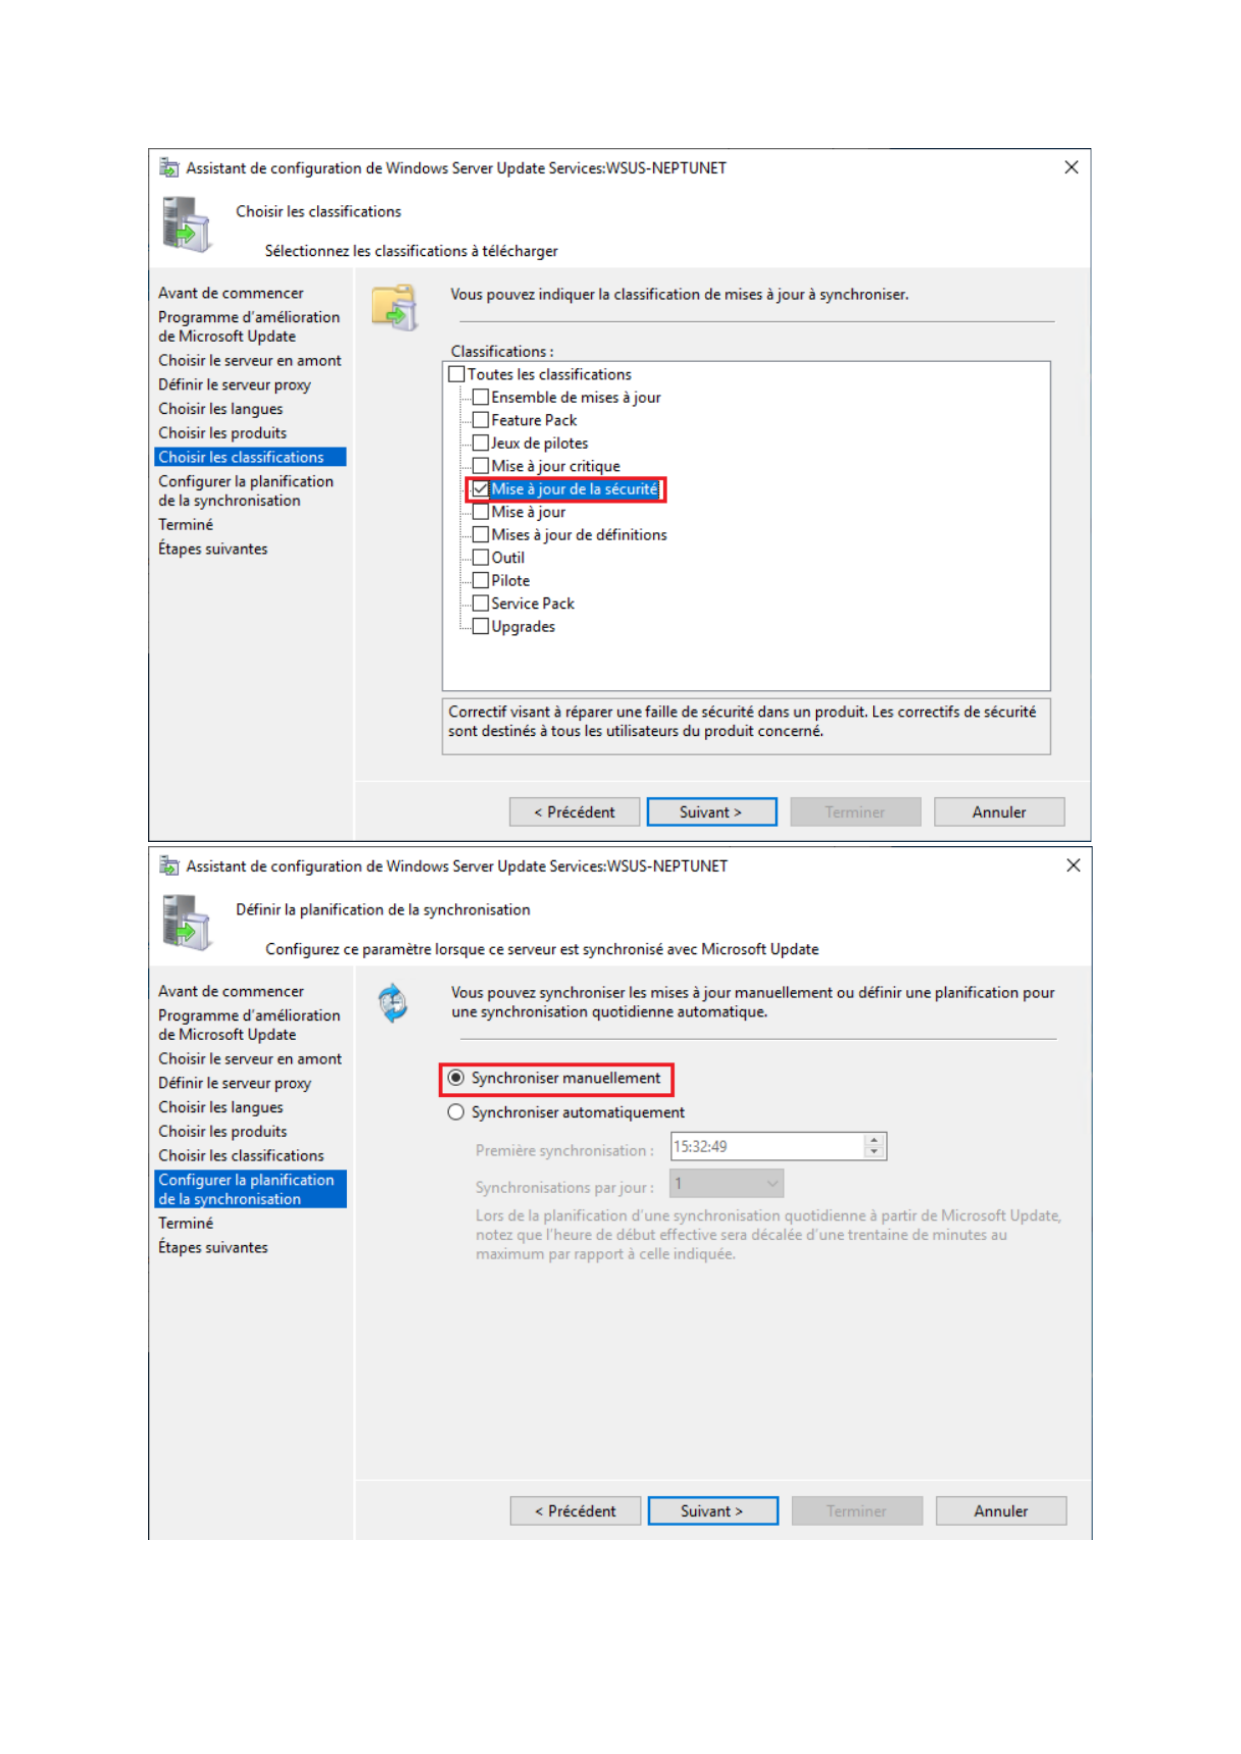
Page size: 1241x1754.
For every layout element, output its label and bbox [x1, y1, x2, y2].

picture [147, 843, 1093, 1540]
picture [147, 147, 1092, 842]
